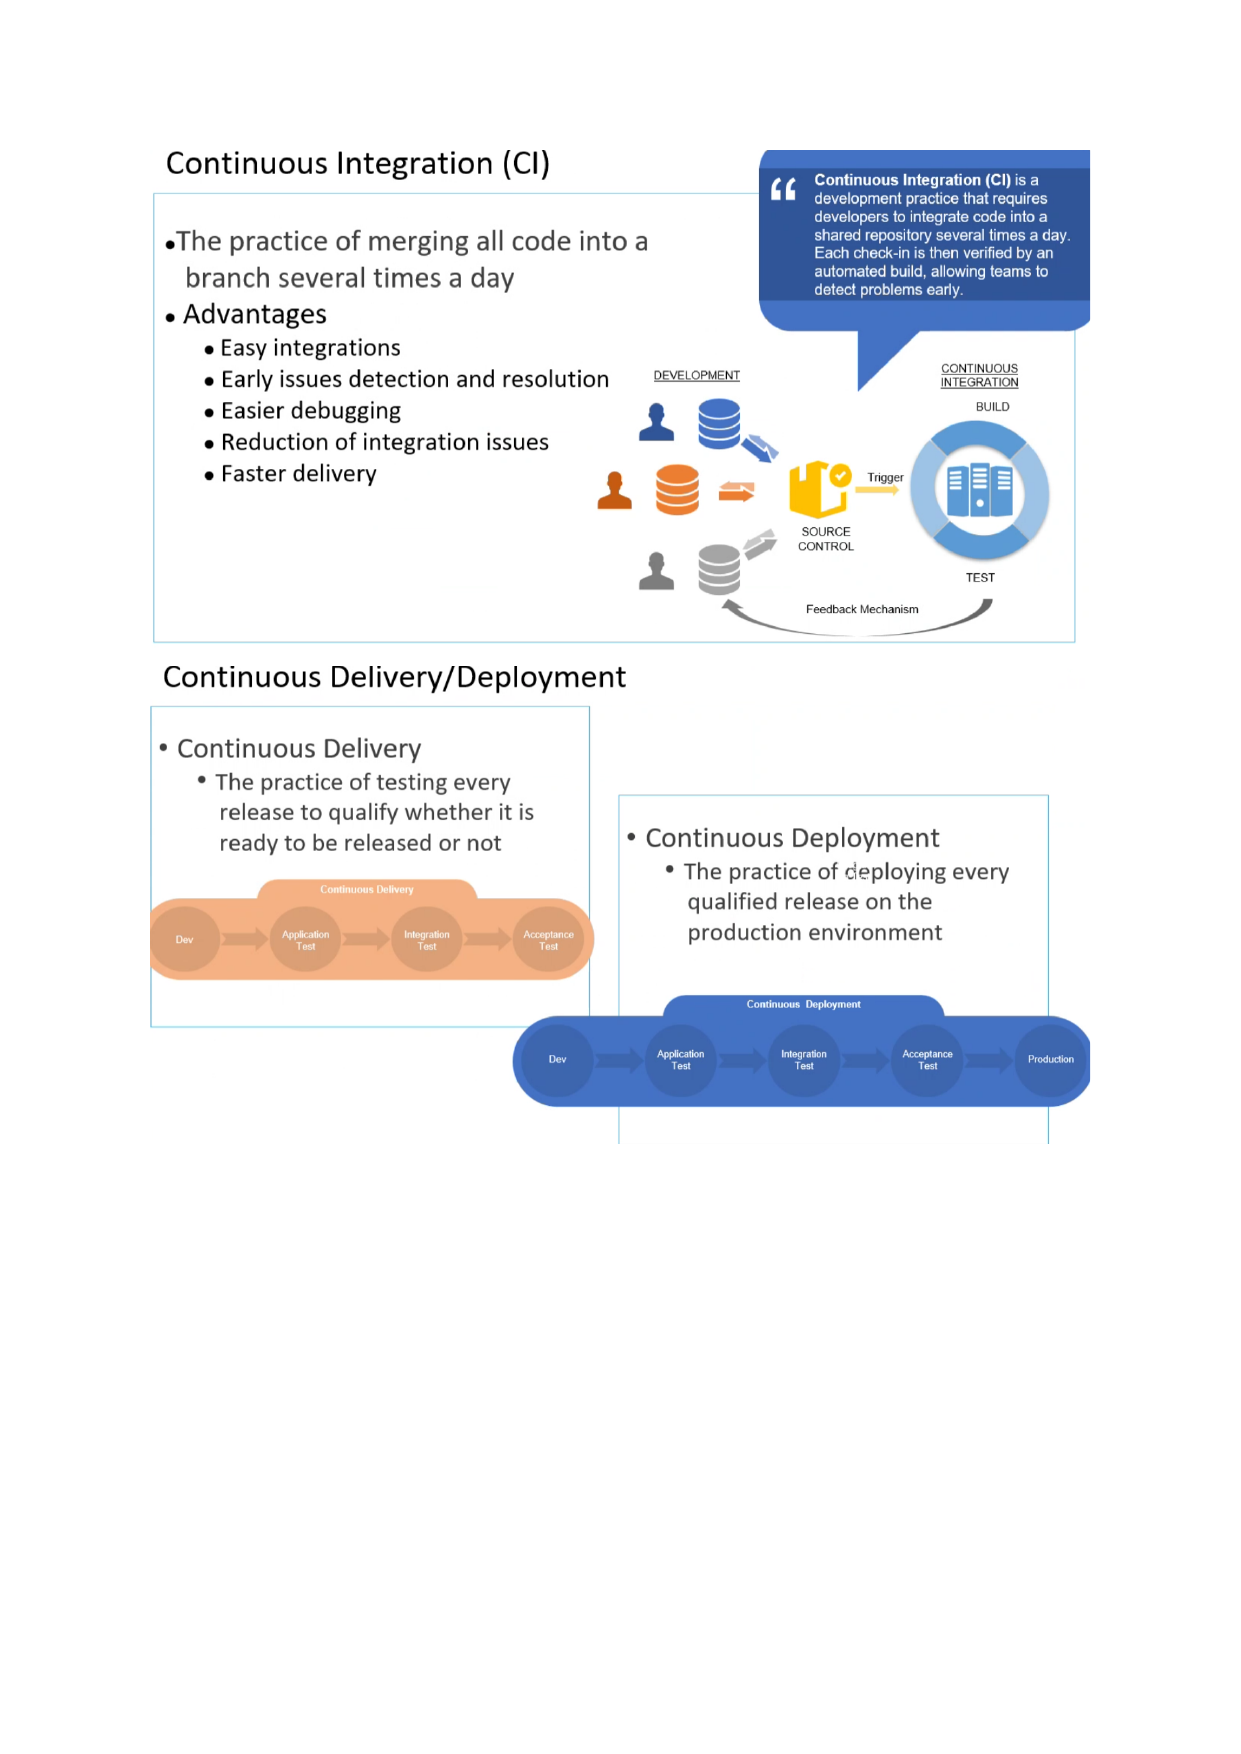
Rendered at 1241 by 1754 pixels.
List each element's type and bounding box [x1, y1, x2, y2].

picture [150, 666, 1091, 1144]
picture [150, 150, 1091, 648]
